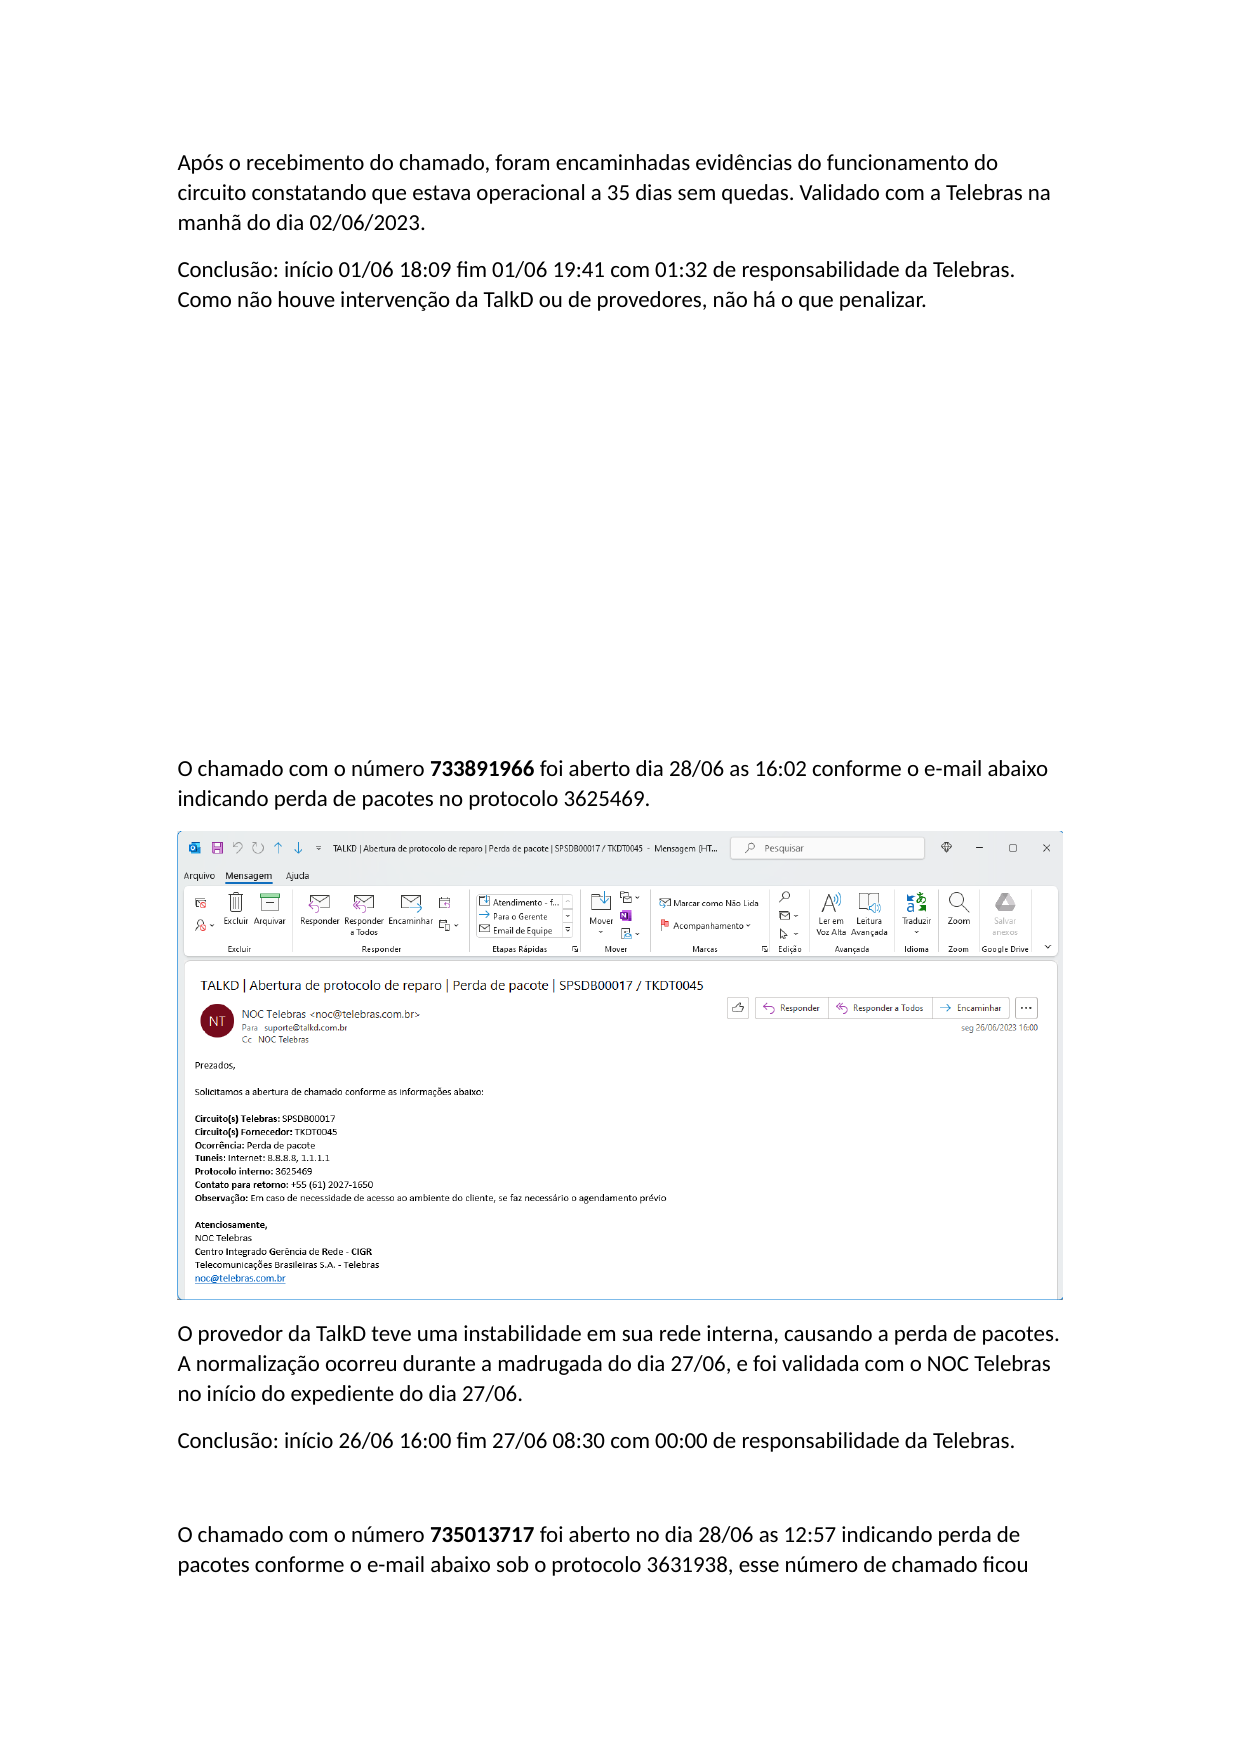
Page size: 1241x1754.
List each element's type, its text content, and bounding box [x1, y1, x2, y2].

text O provedor da TalkD teve uma instabilidade em sua rede interna, causando a perda de pacotes. A normalização ocorreu durante a madrugada do dia 27/06, e foi validada com o NOC Telebras no início do expediente do dia 27/06. [177, 1319, 1063, 1407]
text Conclusão: início 01/06 18:09 fim 01/06 19:41 com 01:32 de responsabilidade da Telebras. Como não houve intervenção da TalkD ou de provedores, não há o que penalizar. [177, 255, 1063, 313]
picture [177, 831, 1063, 1300]
text Conclusão: início 26/06 16:00 fim 27/06 08:30 com 00:00 de responsabilidade da Telebras. [177, 1426, 1063, 1454]
text O chamado com o número 733891966 foi aberto dia 28/06 as 16:02 conforme o e-mail abaixo indicando perda de pacotes no protocolo 3625469. [177, 754, 1063, 812]
text Após o recebimento do chamado, foram encaminhadas evidências do funcionamento do circuito constatando que estava operacional a 35 dias sem quedas. Validado com a Telebras na manhã do dia 02/06/2023. [177, 148, 1063, 236]
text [177, 1520, 1063, 1578]
